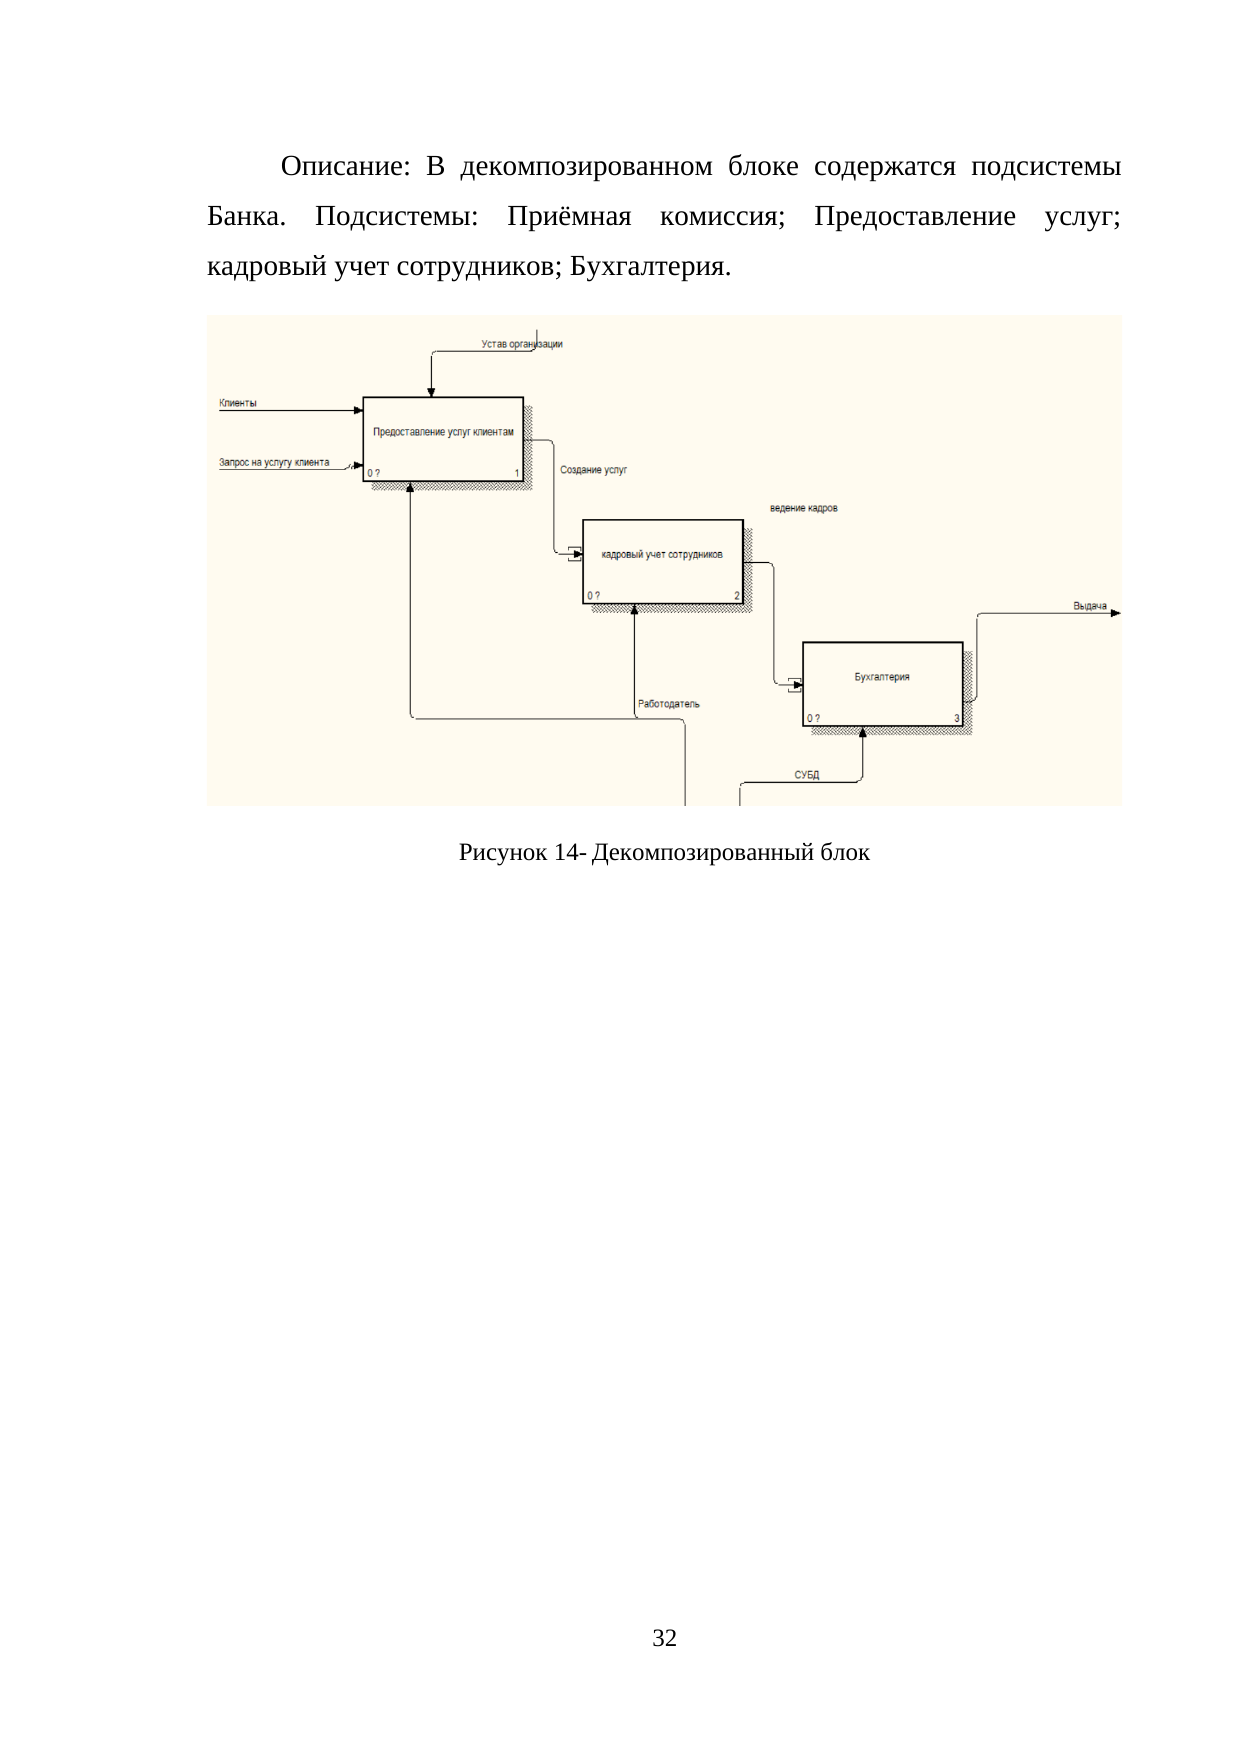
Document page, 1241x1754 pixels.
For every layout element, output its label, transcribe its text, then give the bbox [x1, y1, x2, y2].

text Рисунок 14- Декомпозированный блок [207, 837, 1122, 866]
text Описание: В декомпозированном блоке содержатся подсистемы Банка. Подсистемы: Приёмная комиссия; Предоставление услуг; кадровый учет сотрудников; Бухгалтерия. [207, 148, 1122, 282]
picture [206, 315, 1123, 806]
